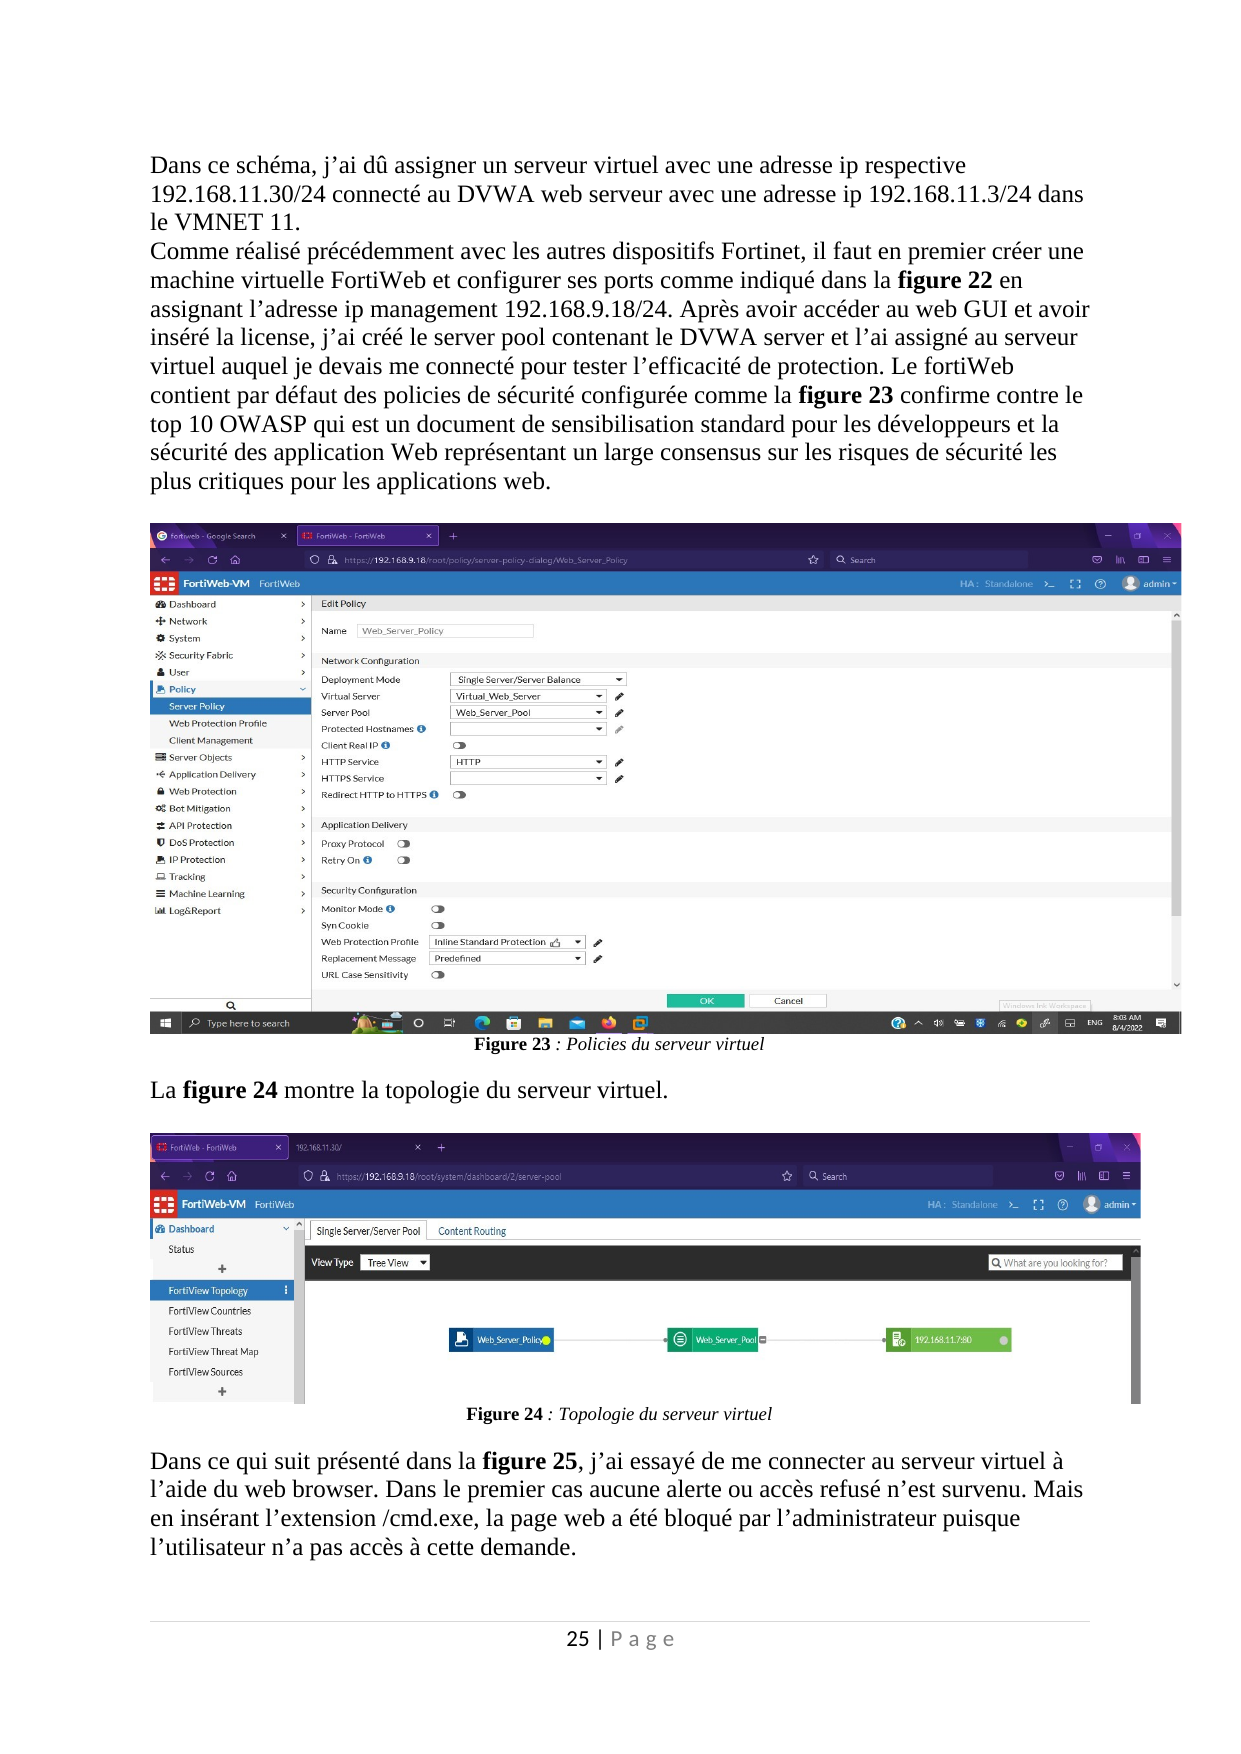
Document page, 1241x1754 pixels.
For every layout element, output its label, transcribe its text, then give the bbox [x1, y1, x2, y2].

text La figure 24 montre la topologie du serveur virtuel. [150, 1076, 1090, 1104]
text Dans ce schéma, j’ai dû assigner un serveur virtuel avec une adresse ip respective 192.168.11.30/24 connecté au DVWA web serveur avec une adresse ip 192.168.11.3/24 dans le VMNET 11. [150, 150, 1090, 236]
text Dans ce qui suit présenté dans la figure 25, j’ai essayé de me connecter au serveur virtuel à l’aide du web browser. Dans le premier cas aucune alerte ou accès refusé n’est survenu. Mais en insérant l’extension /cmd.exe, la page web a été bloqué par l’administrateur puisque l’utilisateur n’a pas accès à cette demande. [150, 1446, 1090, 1561]
text Figure 23 : Policies du serveur virtuel [150, 1034, 1090, 1055]
text Figure 24 : Topologie du serveur virtuel [150, 1404, 1090, 1425]
text Comme réalisé précédemment avec les autres dispositifs Fortinet, il faut en premier créer une machine virtuelle FortiWeb et configurer ses ports comme indiqué dans la figure 22 en assignant l’adresse ip management 192.168.9.18/24. Après avoir accéder au web GUI et avoir inséré la license, j’ai créé le server pool contenant le DVWA server et l’ai assigné au serveur virtuel auquel je devais me connecté pour tester l’efficacité de protection. Le fortiWeb contient par défaut des policies de sécurité configurée comme la figure 23 confirme contre le top 10 OWASP qui est un document de sensibilisation standard pour les développeurs et la sécurité des application Web représentant un large consensus sur les risques de sécurité les plus critiques pour les applications web. [150, 236, 1090, 495]
picture [150, 1133, 1141, 1404]
picture [150, 523, 1182, 1034]
